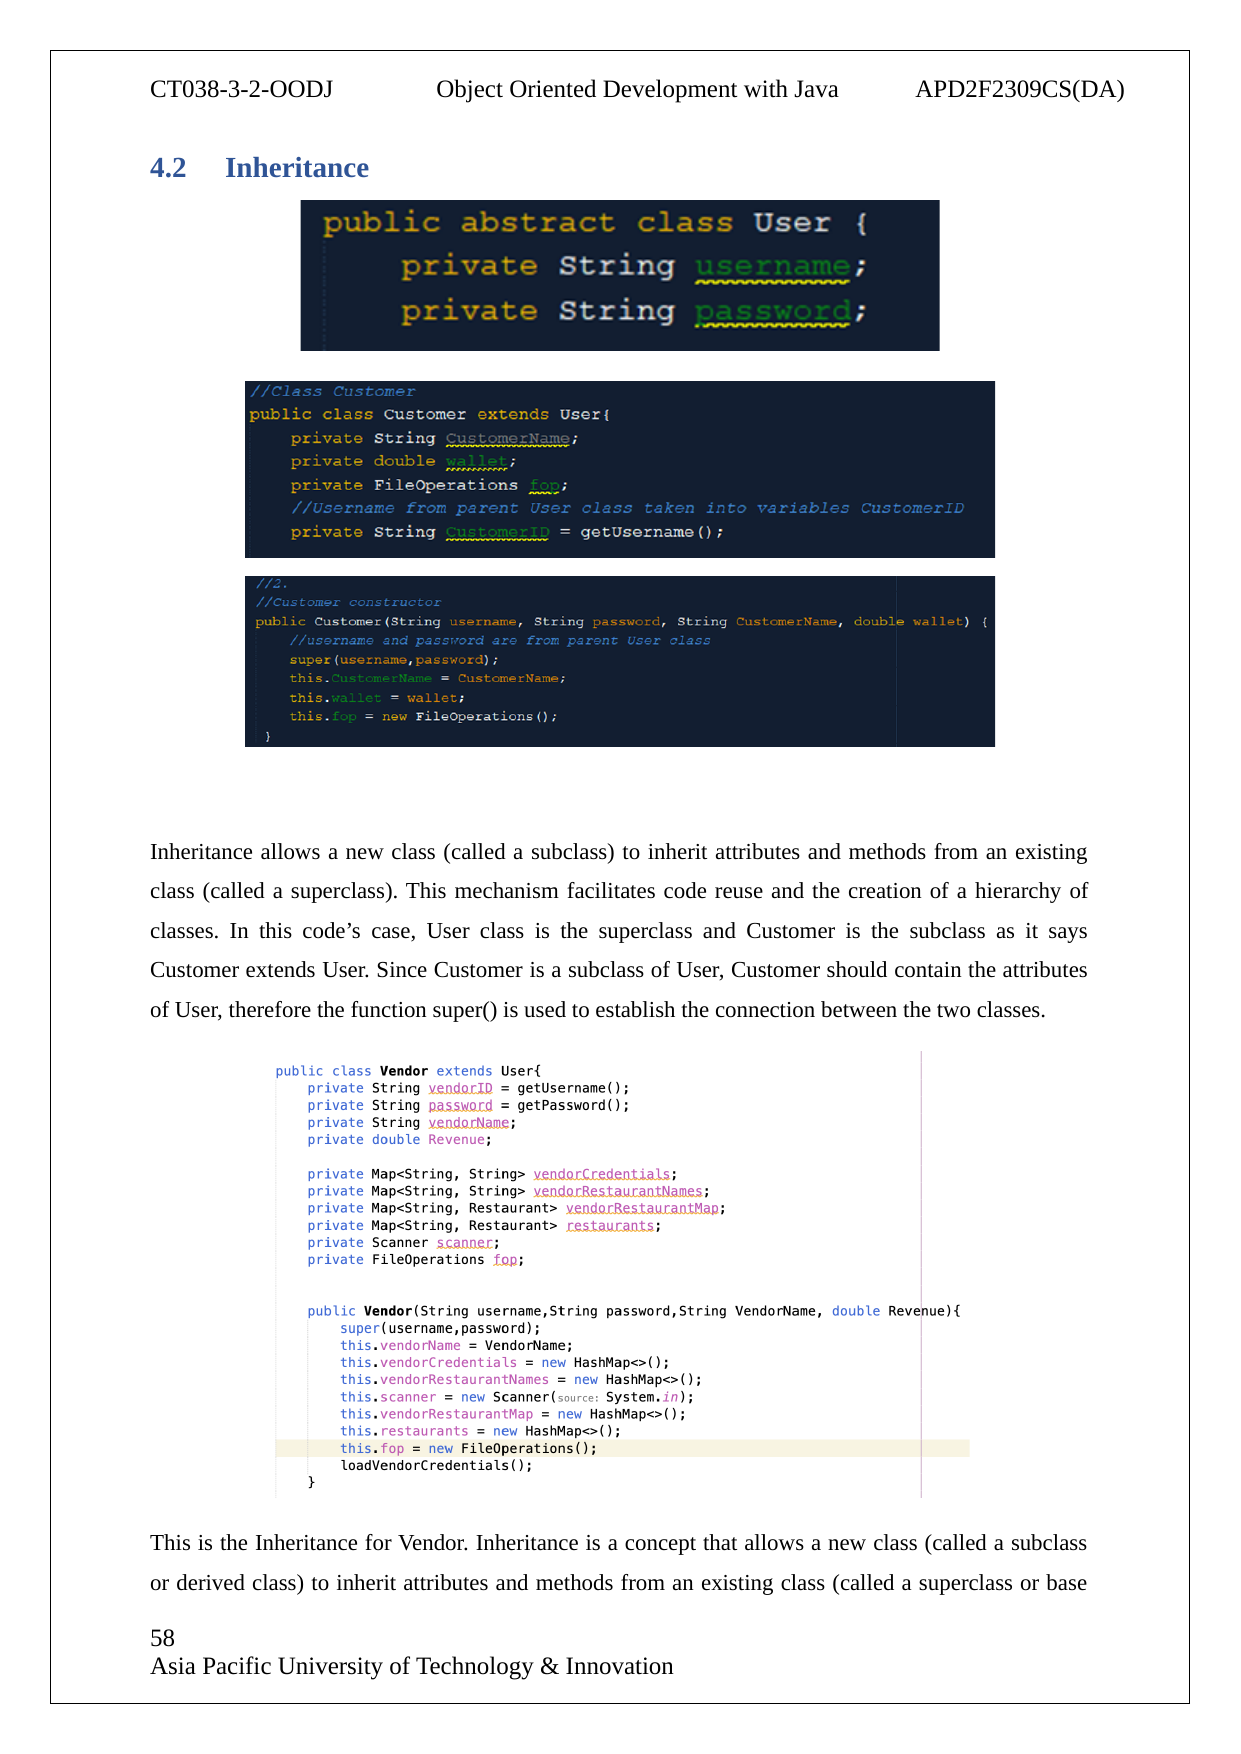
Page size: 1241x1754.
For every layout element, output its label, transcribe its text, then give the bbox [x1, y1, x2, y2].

picture [270, 1051, 970, 1498]
subtitle 4.2 Inheritance [150, 150, 1090, 183]
picture [245, 576, 995, 747]
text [150, 1529, 1090, 1595]
picture [300, 200, 940, 351]
picture [245, 381, 995, 558]
text Inheritance allows a new class (called a subclass) to inherit attributes and methods from an existing class (called a superclass). This mechanism facilitates code reuse and the creation of a hierarchy of classes. In this code’s case, User class is the superclass and Customer is the subclass as it says Customer extends User. Since Customer is a subclass of User, Customer should contain the attributes of User, therefore the function super() is used to establish the connection between the two classes. [150, 838, 1090, 1022]
